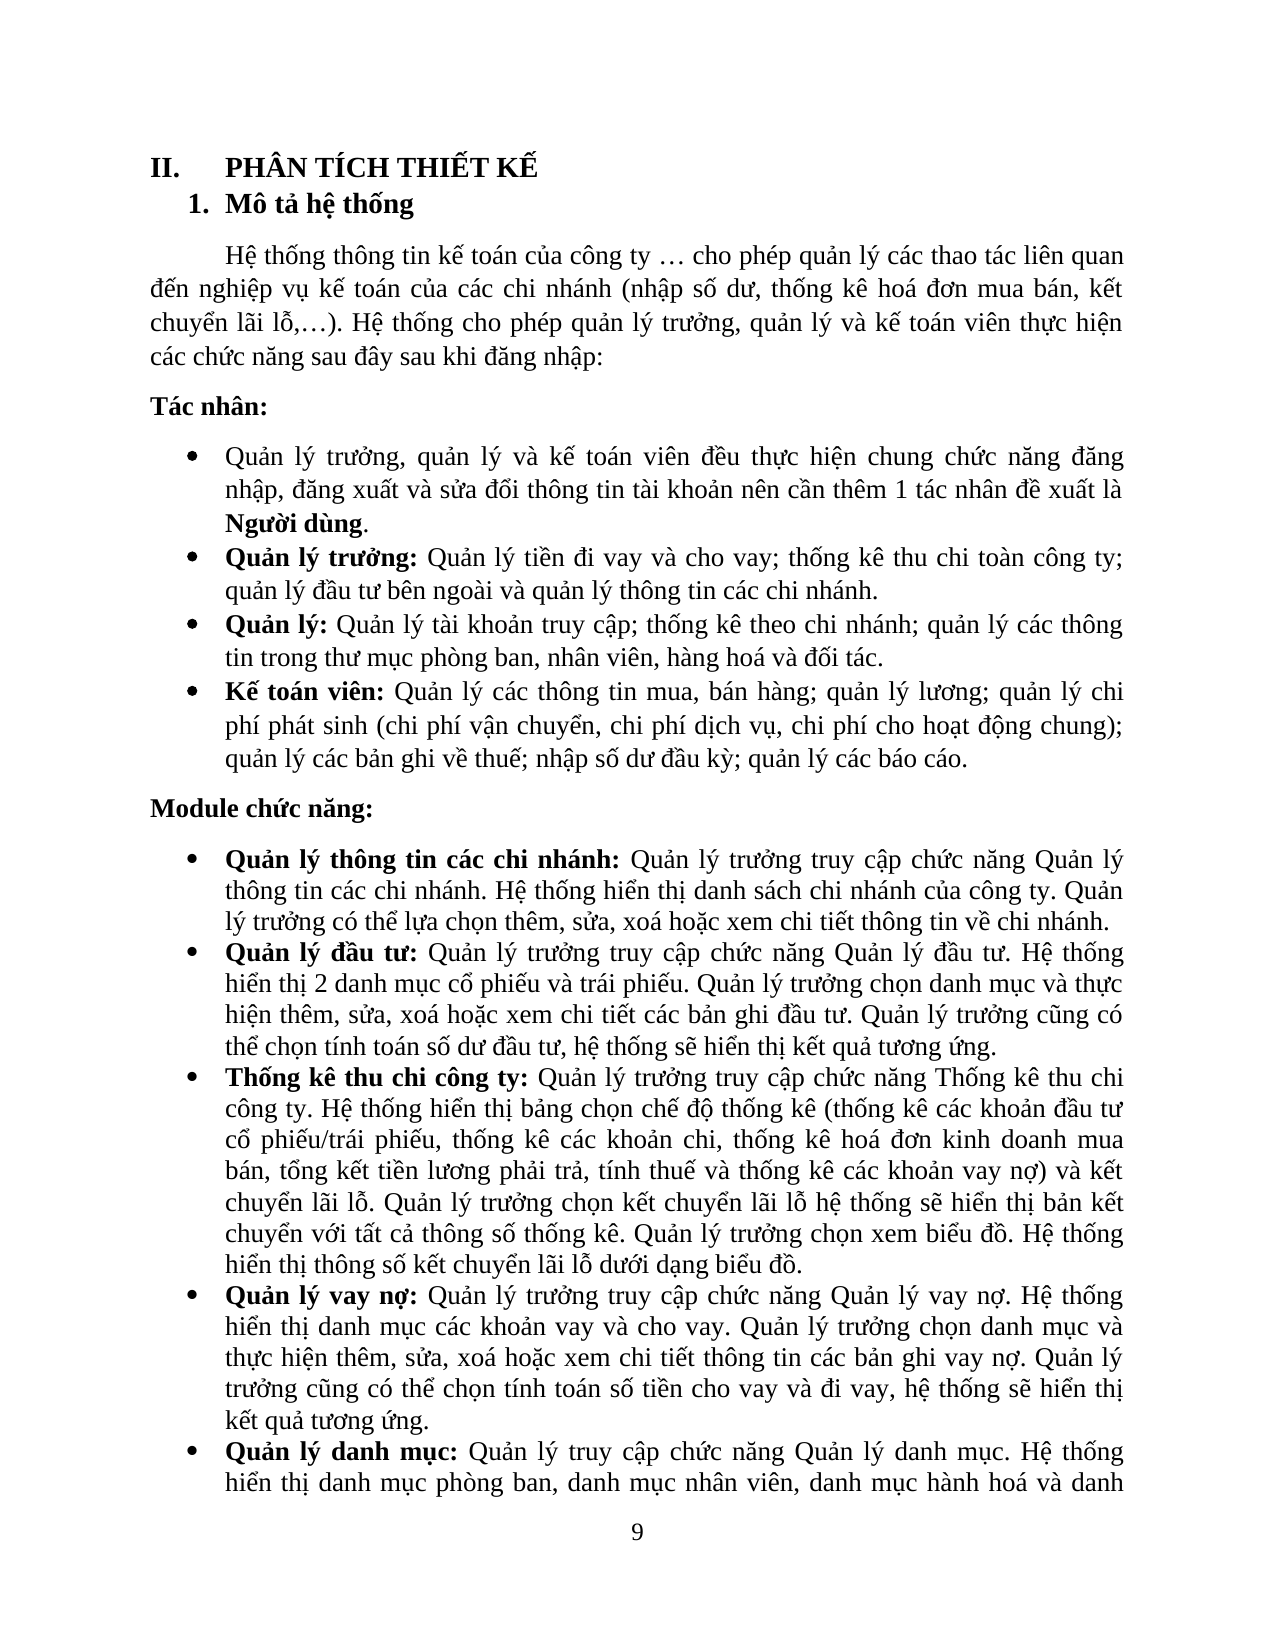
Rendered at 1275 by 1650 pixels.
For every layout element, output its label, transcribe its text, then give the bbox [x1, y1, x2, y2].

subtitle PHÂN TÍCH THIẾT KẾ [150, 150, 1125, 183]
list Quản lý trưởng: Quản lý tiền đi vay và cho vay; thống kê thu chi toàn công ty; quản lý đầu tư bên ngoài và quản lý thông tin các chi nhánh. [187, 541, 1125, 606]
list Quản lý đầu tư: Quản lý trưởng truy cập chức năng Quản lý đầu tư. Hệ thống hiển thị 2 danh mục cổ phiếu và trái phiếu. Quản lý trưởng chọn danh mục và thực hiện thêm, sửa, xoá hoặc xem chi tiết các bản ghi đầu tư. Quản lý trưởng cũng có thể chọn tính toán số dư đầu tư, hệ thống sẽ hiển thị kết quả tương ứng. [187, 936, 1125, 1061]
text Tác nhân: [150, 390, 1125, 421]
text Hệ thống thông tin kế toán của công ty … cho phép quản lý các thao tác liên quan đến nghiệp vụ kế toán của các chi nhánh (nhập số dư, thống kê hoá đơn mua bán, kết chuyển lãi lỗ,…). Hệ thống cho phép quản lý trưởng, quản lý và kế toán viên thực hiện các chức năng sau đây sau khi đăng nhập: [150, 239, 1125, 371]
list Quản lý thông tin các chi nhánh: Quản lý trưởng truy cập chức năng Quản lý thông tin các chi nhánh. Hệ thống hiển thị danh sách chi nhánh của công ty. Quản lý trưởng có thể lựa chọn thêm, sửa, xoá hoặc xem chi tiết thông tin về chi nhánh. [187, 843, 1125, 936]
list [187, 1435, 1125, 1497]
text Module chức năng: [150, 792, 1125, 824]
list Thống kê thu chi công ty: Quản lý trưởng truy cập chức năng Thống kê thu chi công ty. Hệ thống hiển thị bảng chọn chế độ thống kê (thống kê các khoản đầu tư cổ phiếu/trái phiếu, thống kê các khoản chi, thống kê hoá đơn kinh doanh mua bán, tổng kết tiền lương phải trả, tính thuế và thống kê các khoản vay nợ) và kết chuyển lãi lỗ. Quản lý trưởng chọn kết chuyển lãi lỗ hệ thống sẽ hiển thị bản kết chuyển với tất cả thông số thống kê. Quản lý trưởng chọn xem biểu đồ. Hệ thống hiển thị thông số kết chuyển lãi lỗ dưới dạng biểu đồ. [187, 1061, 1125, 1279]
list Quản lý trưởng, quản lý và kế toán viên đều thực hiện chung chức năng đăng nhập, đăng xuất và sửa đổi thông tin tài khoản nên cần thêm 1 tác nhân đề xuất là Người dùng. [187, 440, 1125, 538]
list Mô tả hệ thống [187, 186, 1125, 220]
list Quản lý vay nợ: Quản lý trưởng truy cập chức năng Quản lý vay nợ. Hệ thống hiển thị danh mục các khoản vay và cho vay. Quản lý trưởng chọn danh mục và thực hiện thêm, sửa, xoá hoặc xem chi tiết thông tin các bản ghi vay nợ. Quản lý trưởng cũng có thể chọn tính toán số tiền cho vay và đi vay, hệ thống sẽ hiển thị kết quả tương ứng. [187, 1279, 1125, 1435]
list Kế toán viên: Quản lý các thông tin mua, bán hàng; quản lý lương; quản lý chi phí phát sinh (chi phí vận chuyển, chi phí dịch vụ, chi phí cho hoạt động chung); quản lý các bản ghi về thuế; nhập số dư đầu kỳ; quản lý các báo cáo. [187, 675, 1125, 773]
list Quản lý: Quản lý tài khoản truy cập; thống kê theo chi nhánh; quản lý các thông tin trong thư mục phòng ban, nhân viên, hàng hoá và đối tác. [187, 608, 1125, 673]
